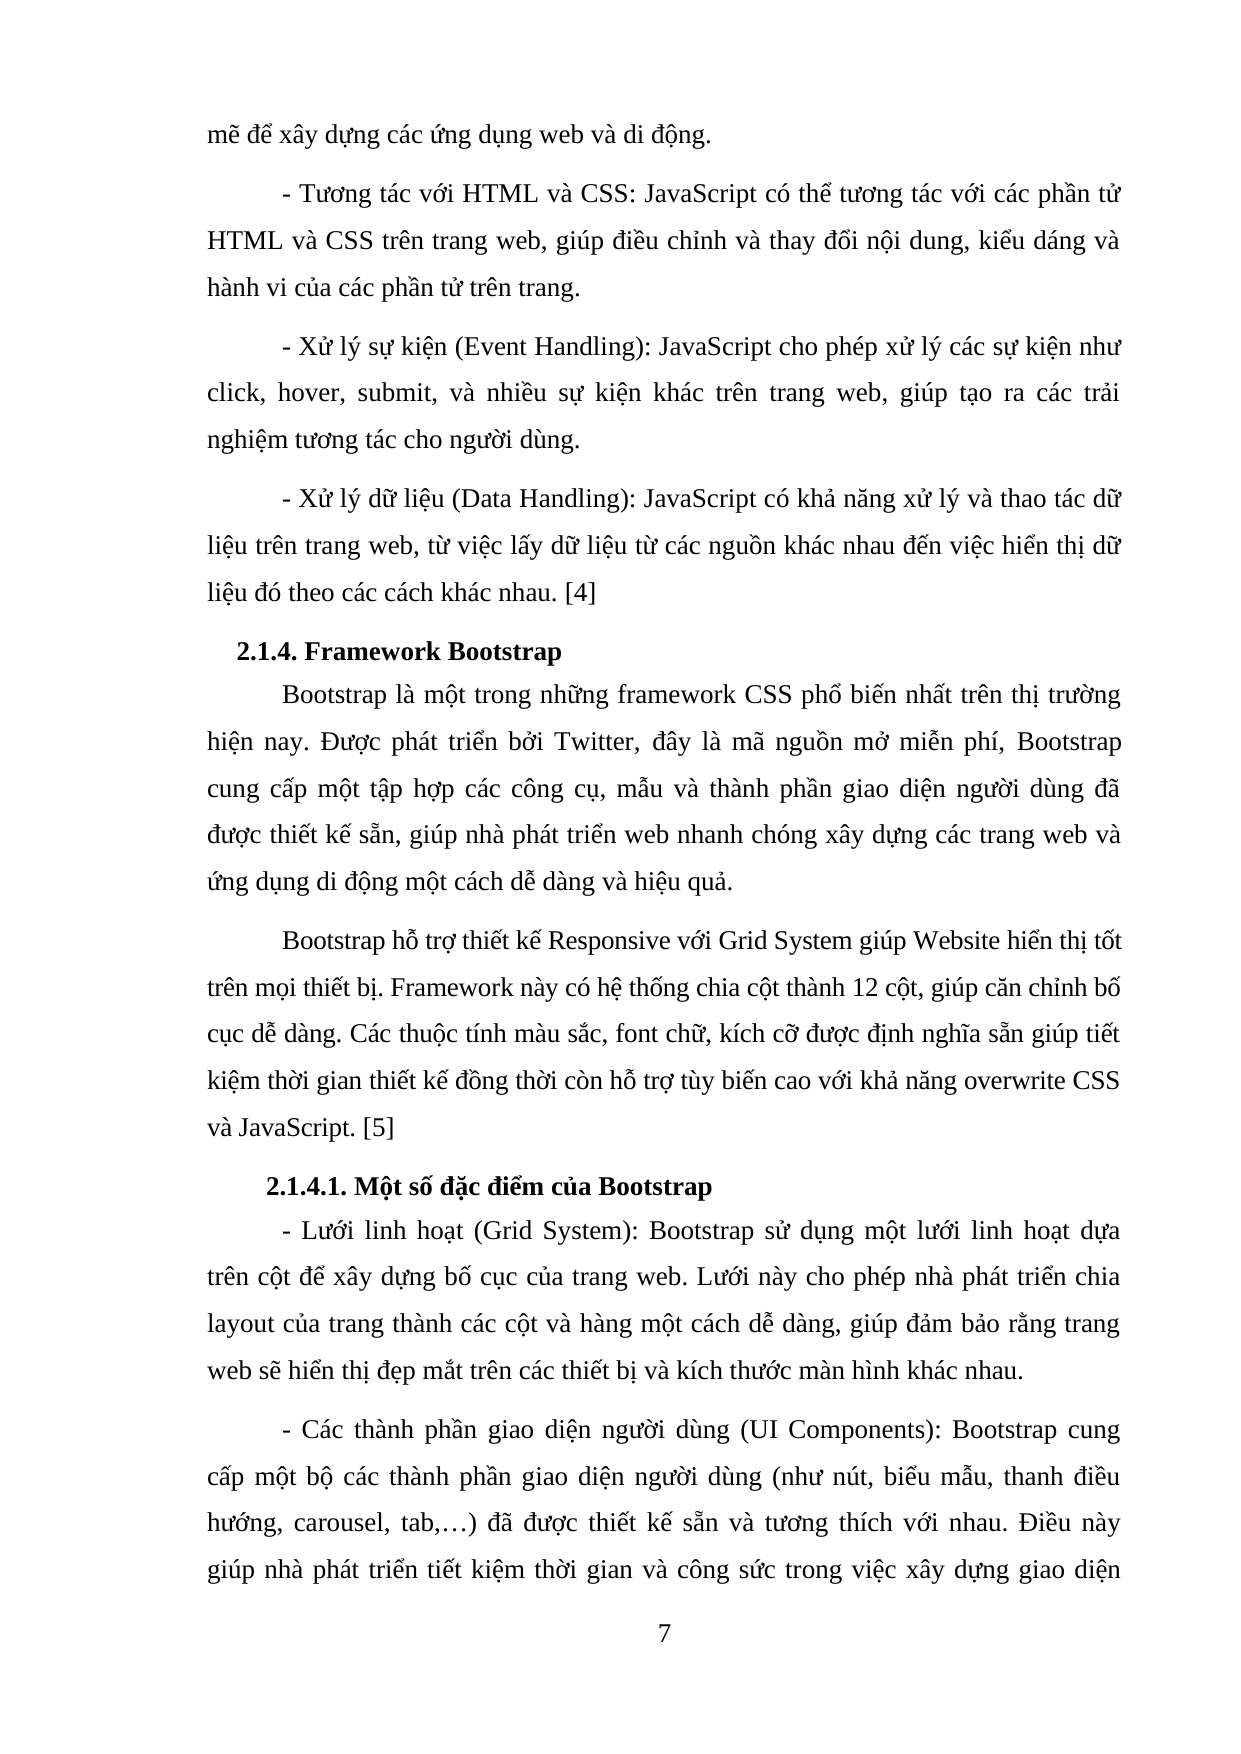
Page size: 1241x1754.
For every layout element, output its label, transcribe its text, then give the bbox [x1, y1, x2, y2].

text - Xử lý dữ liệu (Data Handling): JavaScript có khả năng xử lý và thao tác dữ liệu trên trang web, từ việc lấy dữ liệu từ các nguồn khác nhau đến việc hiển thị dữ liệu đó theo các cách khác nhau. [207, 482, 1122, 607]
subtitle Một số đặc điểm của Bootstrap [266, 1170, 1122, 1201]
text - Lưới linh hoạt (Grid System): Bootstrap sử dụng một lưới linh hoạt dựa trên cột để xây dựng bố cục của trang web. Lưới này cho phép nhà phát triển chia layout của trang thành các cột và hàng một cách dễ dàng, giúp đảm bảo rằng trang web sẽ hiển thị đẹp mắt trên các thiết bị và kích thước màn hình khác nhau. [207, 1214, 1122, 1385]
text - Xử lý sự kiện (Event Handling): JavaScript cho phép xử lý các sự kiện như click, hover, submit, và nhiều sự kiện khác trên trang web, giúp tạo ra các trải nghiệm tương tác cho người dùng. [207, 330, 1122, 454]
text - Tương tác với HTML và CSS: JavaScript có thể tương tác với các phần tử HTML và CSS trên trang web, giúp điều chỉnh và thay đổi nội dung, kiểu dáng và hành vi của các phần tử trên trang. [207, 177, 1122, 302]
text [207, 118, 1122, 149]
subtitle Framework Bootstrap [236, 635, 1122, 666]
text Bootstrap là một trong những framework CSS phổ biến nhất trên thị trường hiện nay. Được phát triển bởi Twitter, đây là mã nguồn mở miễn phí, Bootstrap cung cấp một tập hợp các công cụ, mẫu và thành phần giao diện người dùng đã được thiết kế sẵn, giúp nhà phát triển web nhanh chóng xây dựng các trang web và ứng dụng di động một cách dễ dàng và hiệu quả. [207, 678, 1122, 896]
text Bootstrap hỗ trợ thiết kế Responsive với Grid System giúp Website hiển thị tốt trên mọi thiết bị. Framework này có hệ thống chia cột thành 12 cột, giúp căn chỉnh bố cục dễ dàng. Các thuộc tính màu sắc, font chữ, kích cỡ được định nghĩa sẵn giúp tiết kiệm thời gian thiết kế đồng thời còn hỗ trợ tùy biến cao với khả năng overwrite CSS và JavaScript. [207, 924, 1122, 1142]
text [207, 1413, 1122, 1584]
